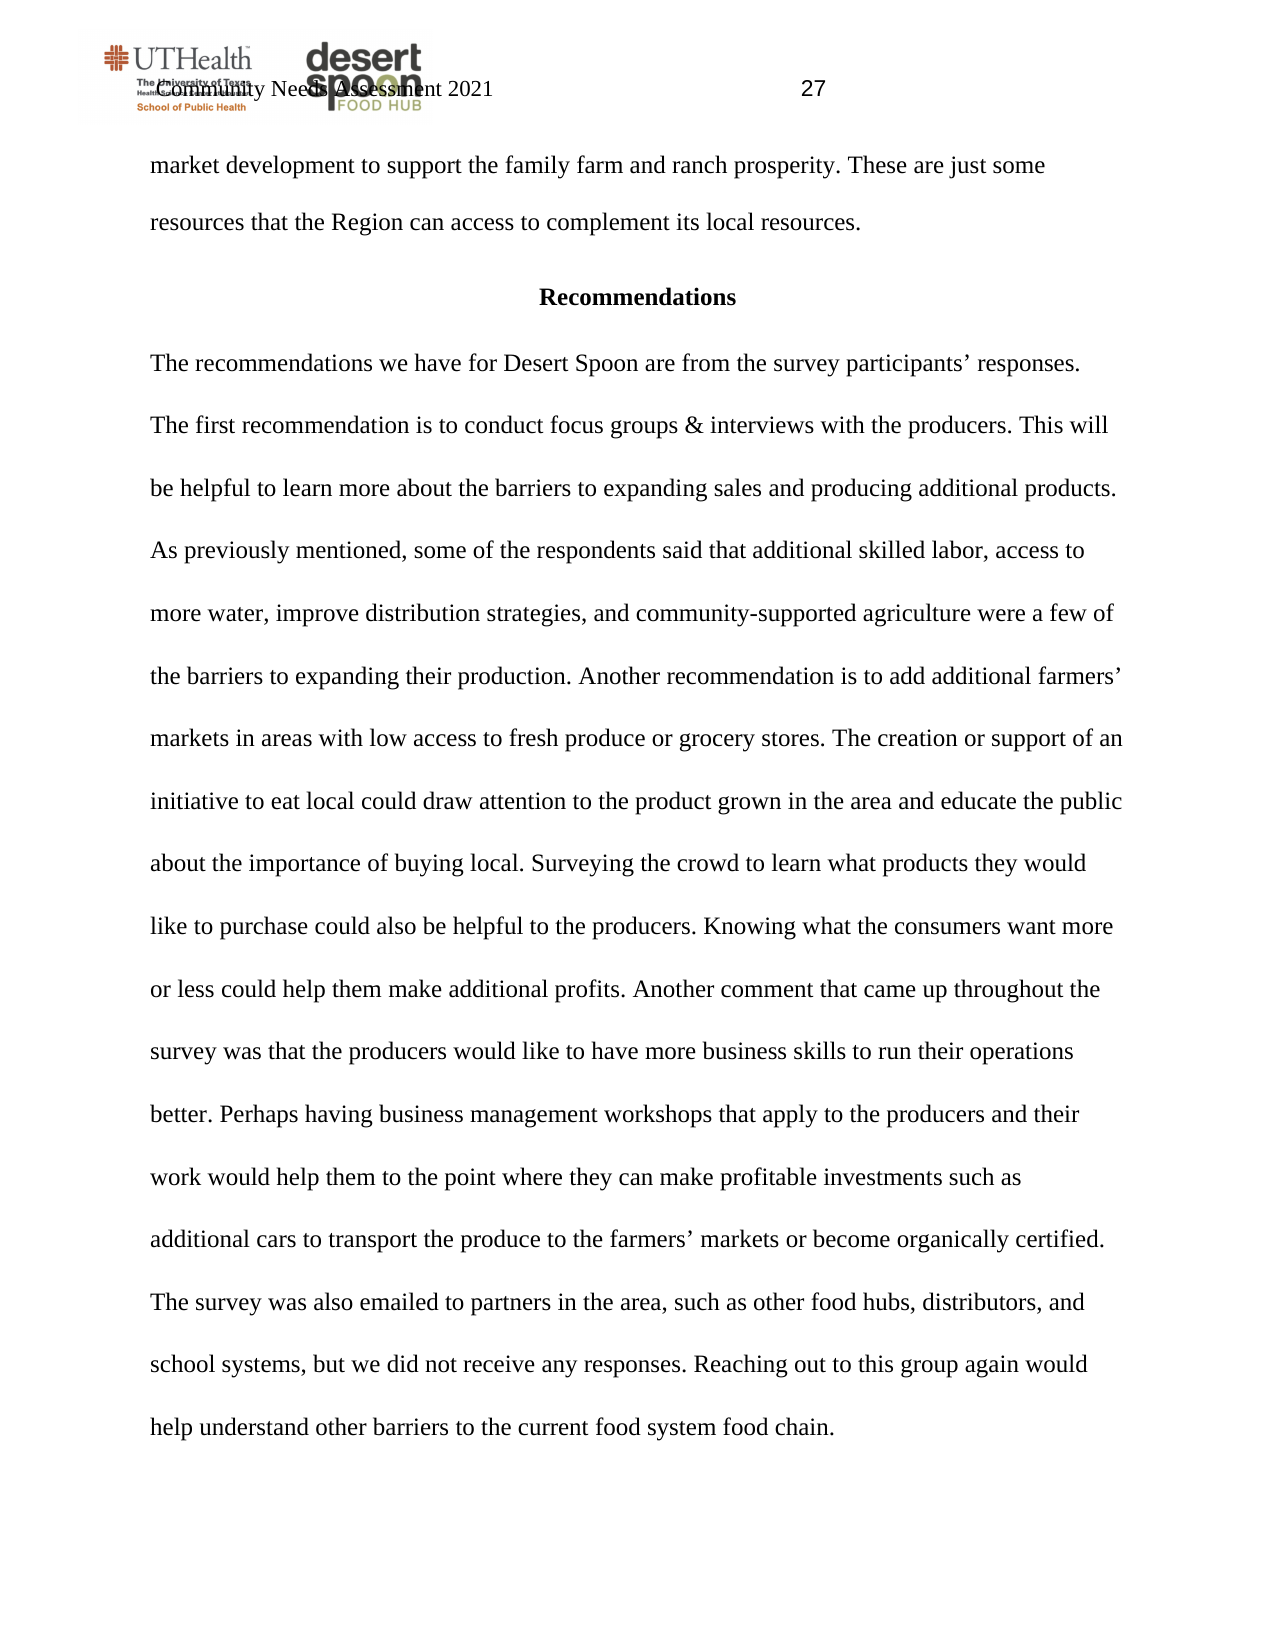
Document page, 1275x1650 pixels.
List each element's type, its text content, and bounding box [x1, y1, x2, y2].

text The recommendations we have for Desert Spoon are from the survey participants’ responses. The first recommendation is to conduct focus groups & interviews with the producers. This will be helpful to learn more about the barriers to expanding sales and producing additional products. As previously mentioned, some of the respondents said that additional skilled labor, access to more water, improve distribution strategies, and community-supported agriculture were a few of the barriers to expanding their production. Another recommendation is to add additional farmers’ markets in areas with low access to fresh produce or grocery stores. The creation or support of an initiative to eat local could draw attention to the product grown in the area and educate the public about the importance of buying local. Surveying the crowd to learn what products they would like to purchase could also be helpful to the producers. Knowing what the consumers want more or less could help them make additional profits. Another comment that came up throughout the survey was that the producers would like to have more business skills to run their operations better. Perhaps having business management workshops that apply to the producers and their work would help them to the point where they can make profitable investments such as additional cars to transport the produce to the farmers’ markets or become organically certified. The survey was also emailed to partners in the area, such as other food hubs, distributors, and school systems, but we did not receive any responses. Reaching out to this group again would help understand other barriers to the current food system food chain. [150, 348, 1125, 1441]
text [150, 150, 1125, 236]
picture [78, 29, 433, 125]
text Recommendations [150, 282, 1125, 310]
